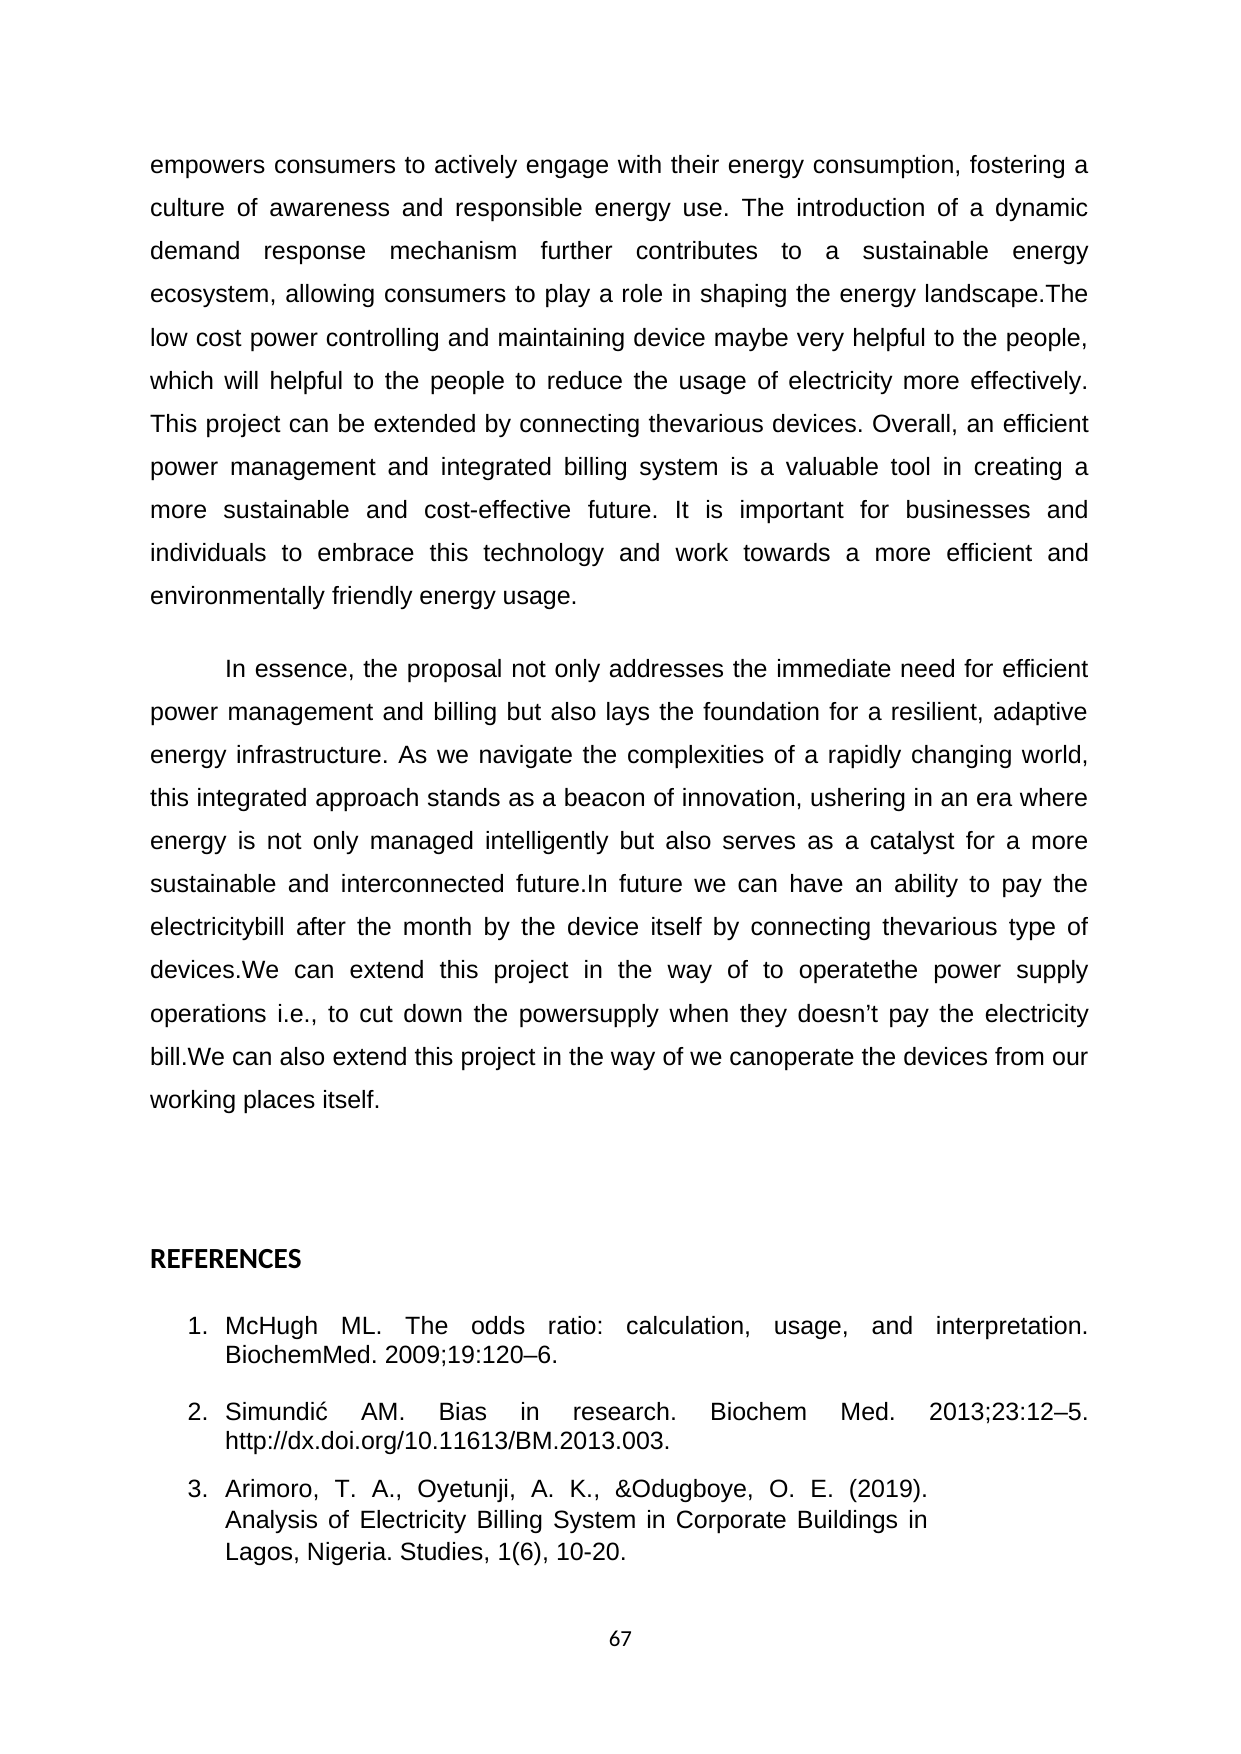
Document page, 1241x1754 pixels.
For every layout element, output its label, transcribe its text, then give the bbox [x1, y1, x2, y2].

text REFERENCES [150, 1240, 1090, 1275]
list McHugh ML. The odds ratio: calculation, usage, and interpretation. BiochemMed. 2009;19:120–6. [187, 1311, 1090, 1368]
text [150, 150, 1090, 610]
text In essence, the proposal not only addresses the immediate need for efficient power management and billing but also lays the foundation for a resilient, adaptive energy infrastructure. As we navigate the complexities of a rapidly changing world, this integrated approach stands as a beacon of innovation, ushering in an era where energy is not only managed intelligently but also serves as a catalyst for a more sustainable and interconnected future.In future we can have an ability to pay the electricitybill after the month by the device itself by connecting thevarious type of devices.We can extend this project in the way of to operatethe power supply operations i.e., to cut down the powersupply when they doesn’t pay the electricity bill.We can also extend this project in the way of we canoperate the devices from our working places itself. [150, 653, 1090, 1113]
list Simundić AM. Bias in research. Biochem Med. 2013;23:12–5. http://dx.doi.org/10.11613/BM.2013.003. [187, 1397, 1090, 1455]
list Arimoro, T. A., Oyetunji, A. K., &Odugboye, O. E. (2019). Analysis of Electricity Billing System in Corporate Buildings in Lagos, Nigeria. Studies, 1(6), 10-20. [187, 1474, 929, 1565]
